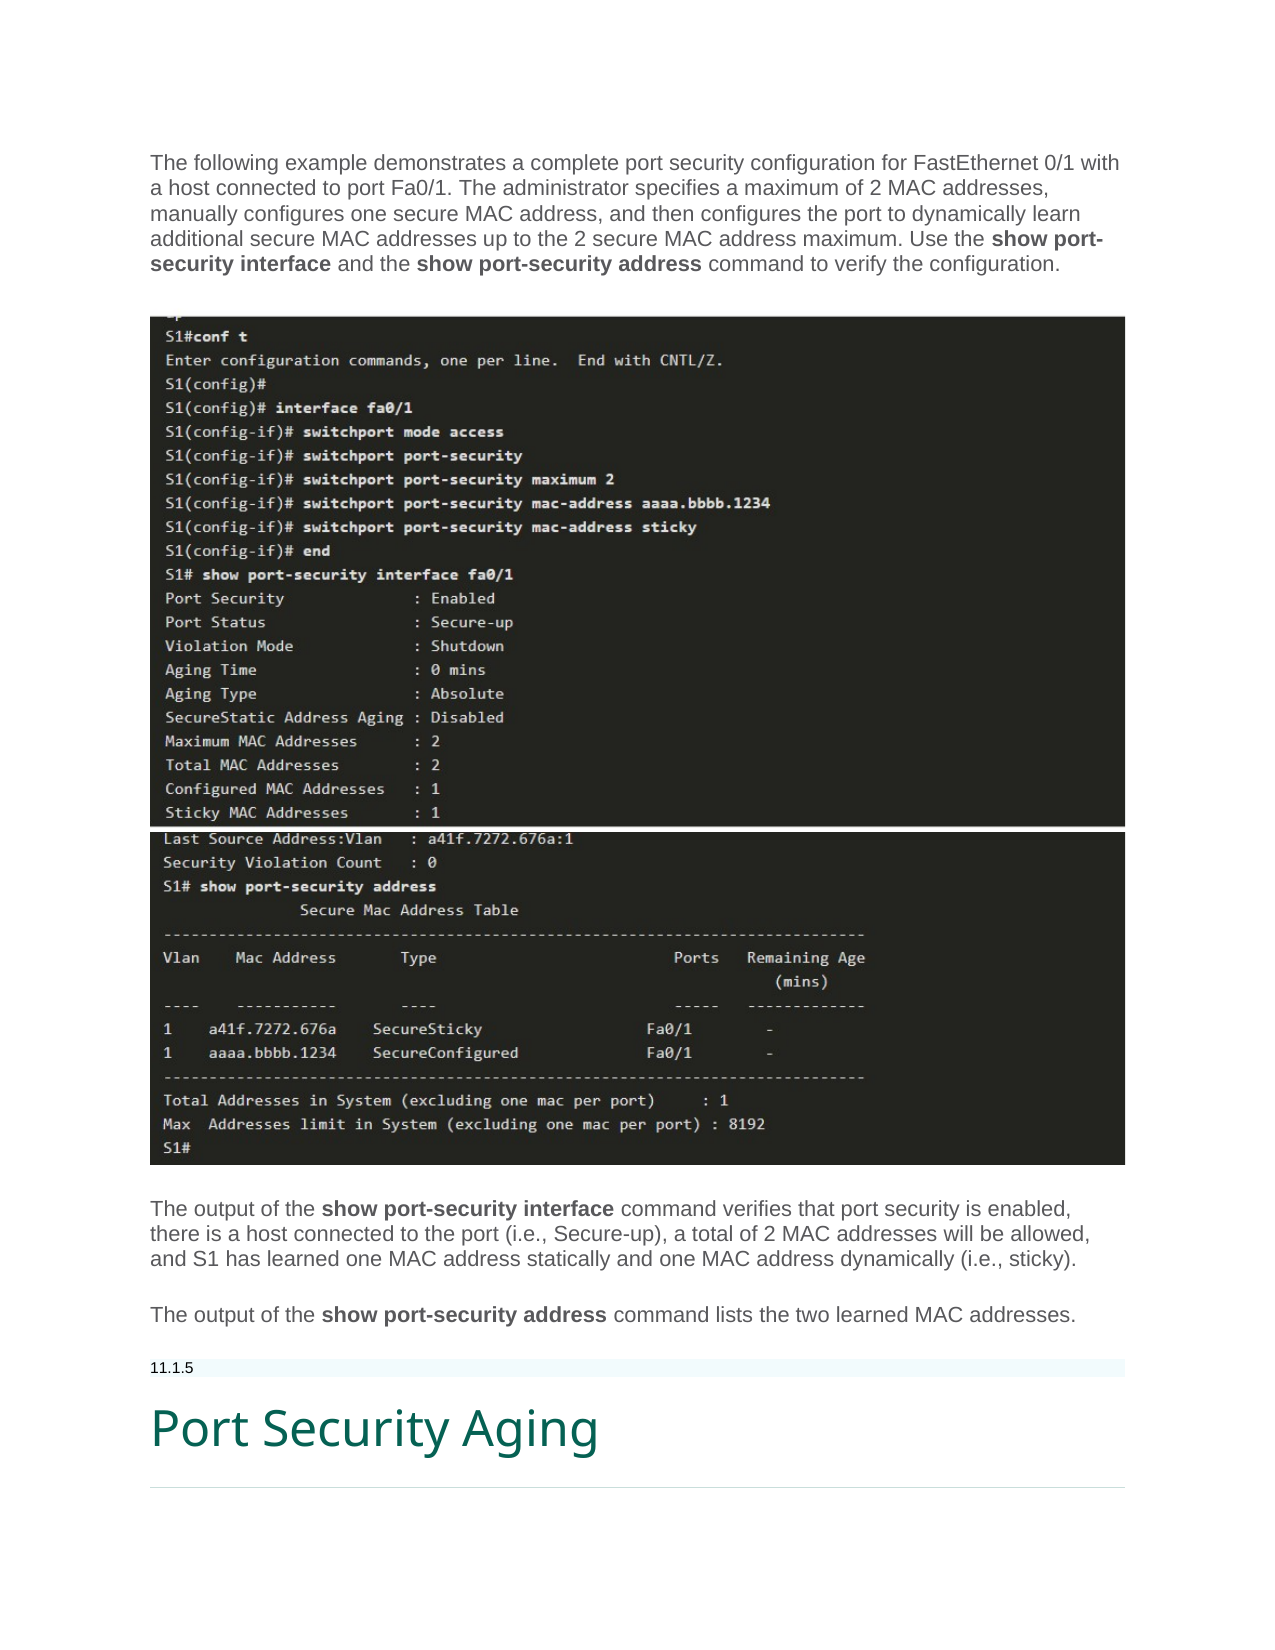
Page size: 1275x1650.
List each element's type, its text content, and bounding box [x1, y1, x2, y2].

text 11.1.5 [150, 1359, 1125, 1377]
text The following example demonstrates a complete port security configuration for FastEthernet 0/1 with a host connected to port Fa0/1. The administrator specifies a maximum of 2 MAC addresses, manually configures one secure MAC address, and then configures the port to dynamically learn additional secure MAC addresses up to the 2 secure MAC address maximum. Use the show port-security interface and the show port-security address command to verify the configuration. [150, 150, 1125, 276]
text The output of the show port-security interface command verifies that port security is enabled, there is a host connected to the port (i.e., Secure-up), a total of 2 MAC addresses will be allowed, and S1 has learned one MAC address statically and one MAC address dynamically (i.e., sticky). [150, 1195, 1125, 1271]
subtitle Port Security Aging [150, 1393, 1125, 1487]
text The output of the show port-security address command lists the two learned MAC addresses. [150, 1302, 1125, 1327]
picture [150, 307, 1125, 1165]
